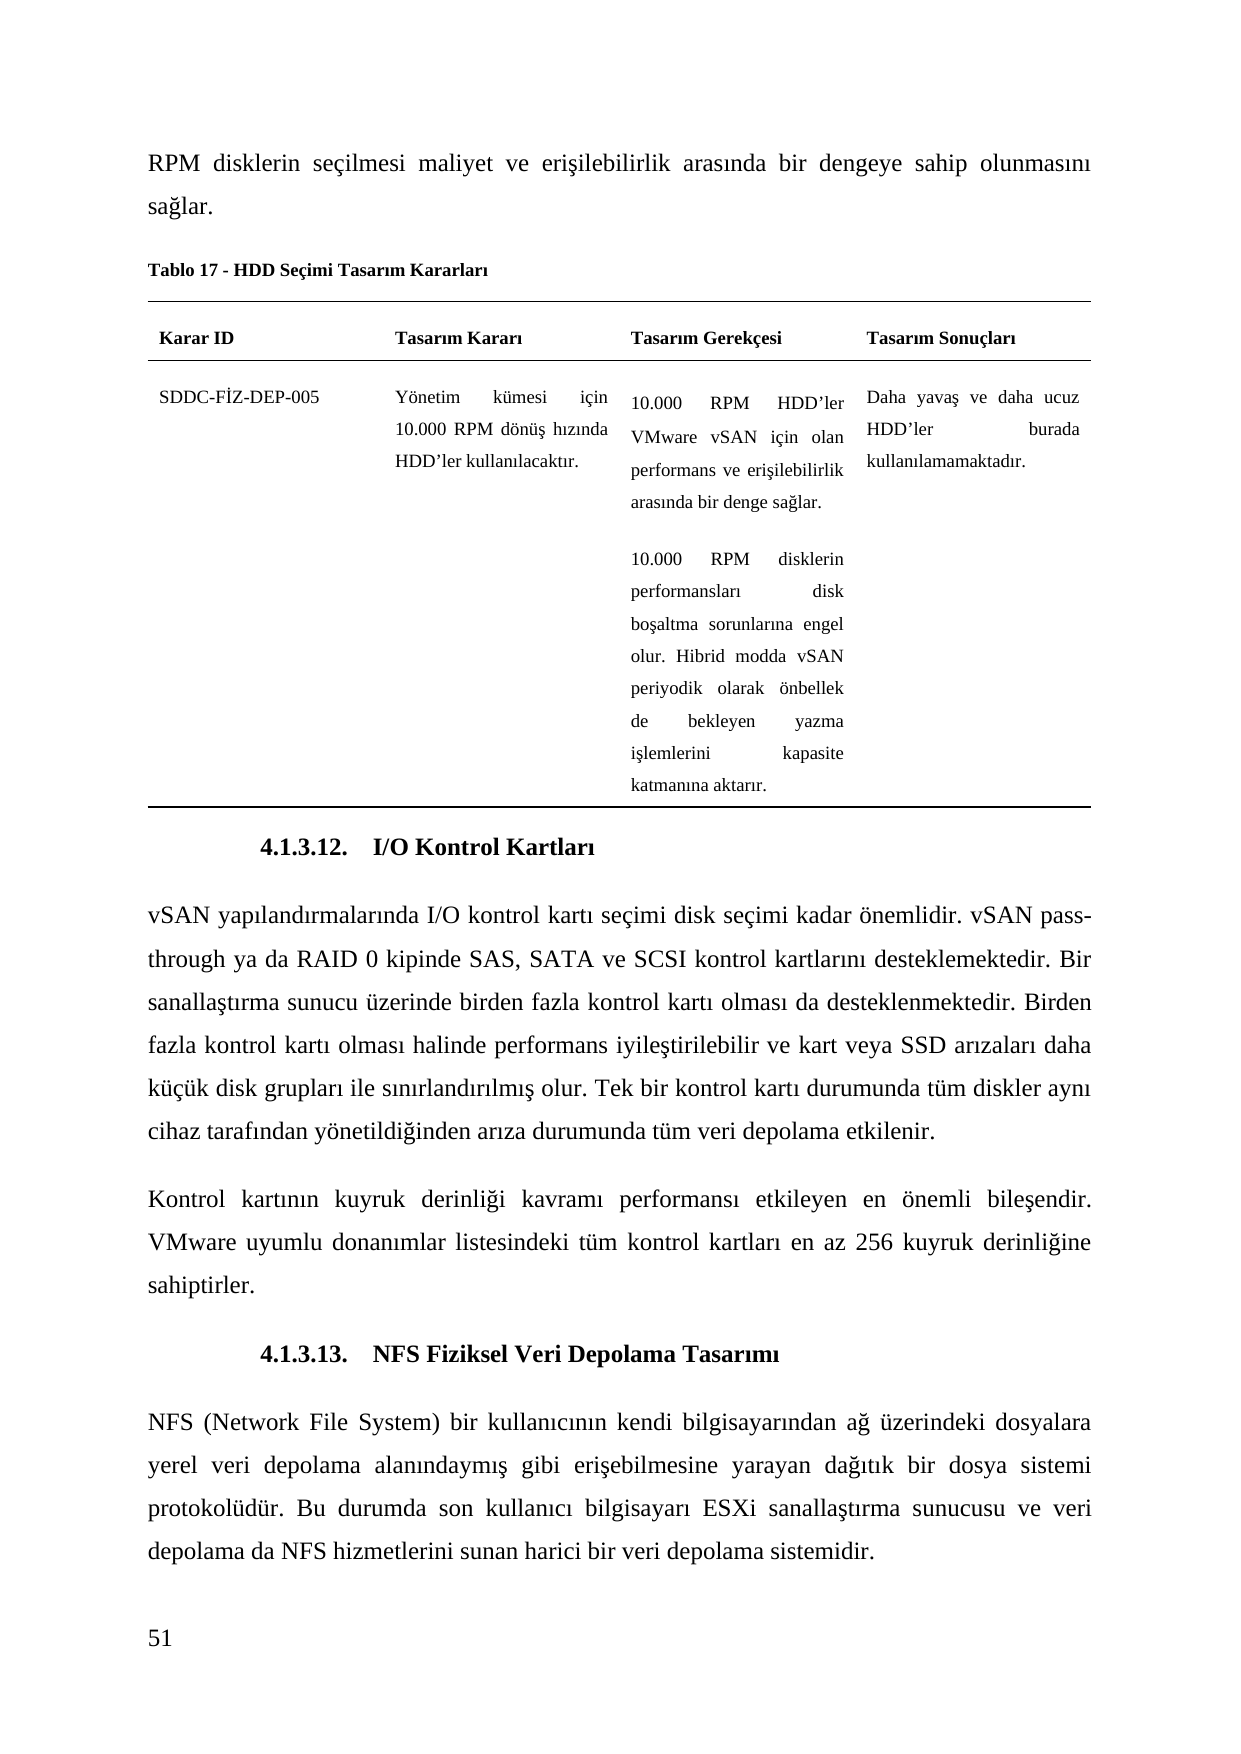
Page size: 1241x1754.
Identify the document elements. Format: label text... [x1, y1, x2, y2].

text Tablo 17 - HDD Seçimi Tasarım Kararları [148, 259, 1093, 280]
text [148, 148, 1093, 219]
list NFS Fiziksel Veri Depolama Tasarımı [260, 1339, 1093, 1367]
table_cell 10.000 RPM HDD’ler VMware vSAN için olan performans ve erişilebilirlik arasında bir denge sağlar. 10.000 RPM disklerin performansları disk boşaltma sorunlarına engel olur. Hibrid modda vSAN periyodik olarak önbellek de bekleyen yazma işlemlerini kapasite katmanına aktarır. [619, 361, 855, 806]
text vSAN yapılandırmalarında I/O kontrol kartı seçimi disk seçimi kadar önemlidir. vSAN pass-through ya da RAID 0 kipinde SAS, SATA ve SCSI kontrol kartlarını desteklemektedir. Bir sanallaştırma sunucu üzerinde birden fazla kontrol kartı olması da desteklenmektedir. Birden fazla kontrol kartı olması halinde performans iyileştirilebilir ve kart veya SSD arızaları daha küçük disk grupları ile sınırlandırılmış olur. Tek bir kontrol kartı durumunda tüm diskler aynı cihaz tarafından yönetildiğinden arıza durumunda tüm veri depolama etkilenir. [148, 901, 1093, 1145]
table_header Tasarım Gerekçesi [619, 302, 855, 359]
list I/O Kontrol Kartları [260, 832, 1093, 861]
text NFS (Network File System) bir kullanıcının kendi bilgisayarından ağ üzerindeki dosyalara yerel veri depolama alanındaymış gibi erişebilmesine yarayan dağıtık bir dosya sistemi protokolüdür. Bu durumda son kullanıcı bilgisayarı ESXi sanallaştırma sunucusu ve veri depolama da NFS hizmetlerini sunan harici bir veri depolama sistemidir. [148, 1407, 1093, 1565]
table_cell Daha yavaş ve daha ucuz HDD’ler burada kullanılamamaktadır. [855, 361, 1091, 806]
table_cell Yönetim kümesi için 10.000 RPM dönüş hızında HDD’ler kullanılacaktır. [384, 361, 619, 806]
table_header Karar ID [148, 302, 383, 359]
table_header Tasarım Sonuçları [855, 302, 1091, 359]
table_header Tasarım Kararı [384, 302, 619, 359]
table_cell SDDC-FİZ-DEP-005 [148, 361, 383, 806]
text Kontrol kartının kuyruk derinliği kavramı performansı etkileyen en önemli bileşendir. VMware uyumlu donanımlar listesindeki tüm kontrol kartları en az 256 kuyruk derinliğine sahiptirler. [148, 1184, 1093, 1299]
